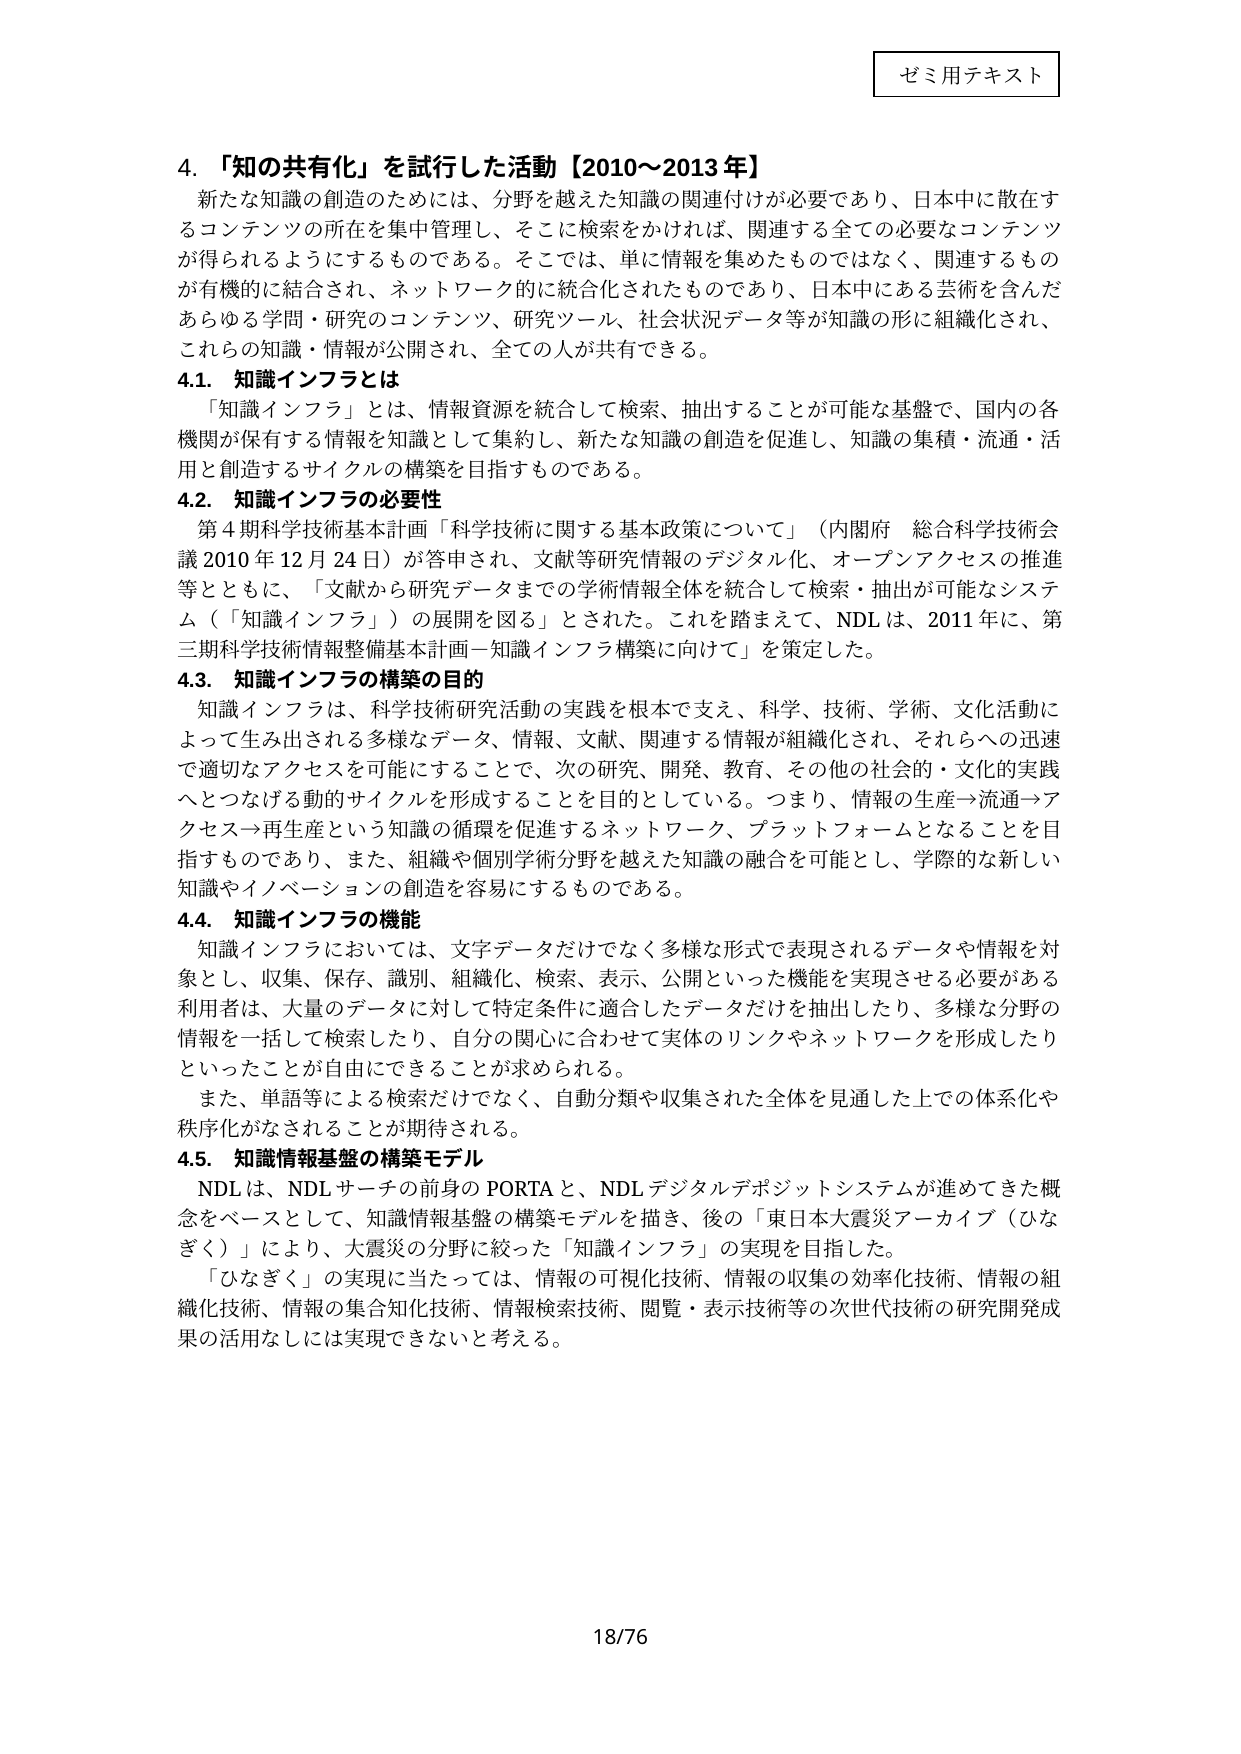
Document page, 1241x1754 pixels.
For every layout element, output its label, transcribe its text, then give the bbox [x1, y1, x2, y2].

subtitle 知識情報基盤の構築モデル [177, 1142, 1063, 1172]
text 知識インフラにおいては、文字データだけでなく多様な形式で表現されるデータや情報を対象とし、収集、保存、識別、組織化、検索、表示、公開といった機能を実現させる必要がある。利用者は、大量のデータに対して特定条件に適合したデータだけを抽出したり、多様な分野の情報を一括して検索したり、自分の関心に合わせて実体のリンクやネットワークを形成したりといったことが自由にできることが求められる。 [177, 933, 1063, 1082]
text また、単語等による検索だけでなく、自動分類や収集された全体を見通した上での体系化や秩序化がなされることが期待される。 [177, 1082, 1063, 1142]
subtitle 知識インフラの必要性 [177, 483, 1063, 513]
text 「知識インフラ」とは、情報資源を統合して検索、抽出することが可能な基盤で、国内の各機関が保有する情報を知識として集約し、新たな知識の創造を促進し、知識の集積・流通・活用と創造するサイクルの構築を目指すものである。 [177, 393, 1063, 483]
subtitle 「知の共有化」を試行した活動【2010～2013年】 [177, 148, 1063, 184]
text 「ひなぎく」の実現に当たっては、情報の可視化技術、情報の収集の効率化技術、情報の組織化技術、情報の集合知化技術、情報検索技術、閲覧・表示技術等の次世代技術の研究開発成果の活用なしには実現できないと考える。 [177, 1262, 1063, 1352]
subtitle 知識インフラの機能 [177, 903, 1063, 933]
text 新たな知識の創造のためには、分野を越えた知識の関連付けが必要であり、日本中に散在するコンテンツの所在を集中管理し、そこに検索をかければ、関連する全ての必要なコンテンツが得られるようにするものである。そこでは、単に情報を集めたものではなく、関連するものが有機的に結合され、ネットワーク的に統合化されたものであり、日本中にある芸術を含んだあらゆる学問・研究のコンテンツ、研究ツール、社会状況データ等が知識の形に組織化され、これらの知識・情報が公開され、全ての人が共有できる。 [177, 184, 1063, 363]
text 第４期科学技術基本計画「科学技術に関する基本政策について」（内閣府 総合科学技術会議2010年12月24日）が答申され、文献等研究情報のデジタル化、オープンアクセスの推進等とともに、「文献から研究データまでの学術情報全体を統合して検索・抽出が可能なシステム（「知識インフラ」）の展開を図る」とされた。これを踏まえて、NDLは、2011年に、第三期科学技術情報整備基本計画－知識インフラ構築に向けて」を策定した。 [177, 513, 1063, 663]
text NDLは、NDLサーチの前身のPORTAと、NDLデジタルデポジットシステムが進めてきた概念をベースとして、知識情報基盤の構築モデルを描き、後の「東日本大震災アーカイブ（ひなぎく）」により、大震災の分野に絞った「知識インフラ」の実現を目指した。 [177, 1172, 1063, 1262]
subtitle 知識インフラの構築の目的 [177, 663, 1063, 693]
text 知識インフラは、科学技術研究活動の実践を根本で支え、科学、技術、学術、文化活動によって生み出される多様なデータ、情報、文献、関連する情報が組織化され、それらへの迅速で適切なアクセスを可能にすることで、次の研究、開発、教育、その他の社会的・文化的実践へとつなげる動的サイクルを形成することを目的としている。つまり、情報の生産→流通→アクセス→再生産という知識の循環を促進するネットワーク、プラットフォームとなることを目指すものであり、また、組織や個別学術分野を越えた知識の融合を可能とし、学際的な新しい知識やイノベーションの創造を容易にするものである。 [177, 693, 1063, 903]
subtitle 知識インフラとは [177, 363, 1063, 393]
